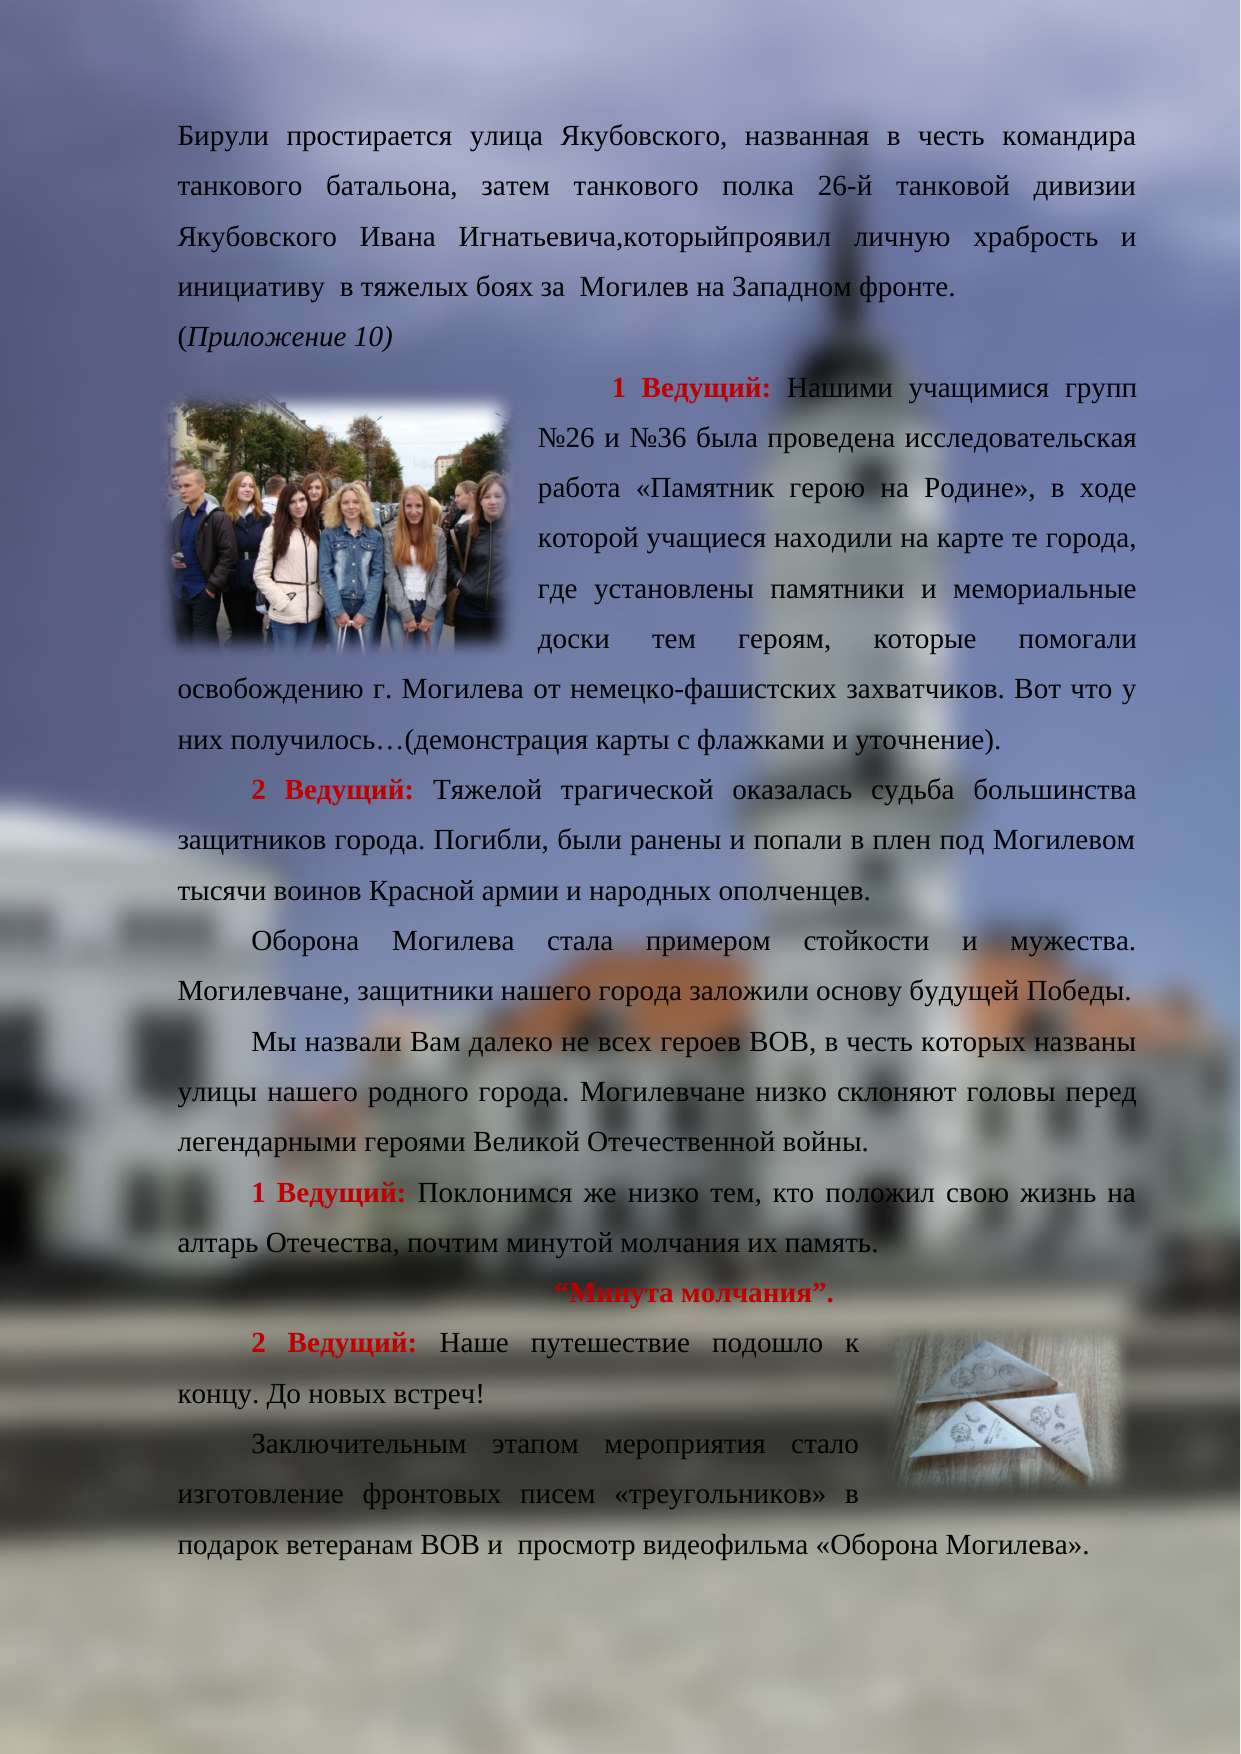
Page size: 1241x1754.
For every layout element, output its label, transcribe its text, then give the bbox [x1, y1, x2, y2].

text 19.05.1896 - 07. 1941гг. [177, 396, 510, 651]
text Оборона Могилева стала примером стойкости и мужества. Могилевчане, защитники нашего города заложили основу будущей Победы. [177, 923, 1137, 1007]
text Мы назвали Вам далеко не всех героев ВОВ, в честь которых названы улицы нашего родного города. Могилевчане низко склоняют головы перед легендарными героями Великой Отечественной войны. [177, 1024, 1137, 1158]
text 2 Ведущий: Наше путешествие подошло к концу. До новых встреч! [177, 1326, 1137, 1409]
text Заключительным этапом мероприятия стало изготовление фронтовых писем «треугольников» в подарок ветеранам ВОВ и просмотр видеофильма «Оборона Могилева». [177, 1426, 1137, 1560]
text (Приложение 10) [177, 319, 1137, 353]
text 1 Ведущий: Нашими учащимися групп №26 и №36 была проведена исследовательская работа «Памятник герою на Родине», в ходе которой учащиеся находили на карте те города, где установлены памятники и мемориальные доски тем героям, которые помогали освобождению г. Могилева от немецко-фашистских захватчиков. Вот что у них получилось…(демонстрация карты с флажками и уточнение). [177, 370, 1137, 755]
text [177, 118, 1137, 303]
text 2 Ведущий: Тяжелой трагической оказалась судьба большинства защитников города. Погибли, были ранены и попали в плен под Могилевом тысячи воинов Красной армии и народных ополченцев. [177, 772, 1137, 906]
text Для этого в учебном заведении «Могилевском государственном технологическом колледже» организовано объединение по интересам «Краевед» (Приложение 1). Свою работу учащиеся начали с социологического опроса. По его результатам выявлено: [177, 408, 499, 640]
text 1 Ведущий: Поклонимся же низко тем, кто положил свою жизнь на алтарь Отечества, почтим минутой молчания их память. [177, 1175, 1137, 1258]
picture [0, 0, 1241, 1754]
text “Минута молчания”. [177, 1275, 1137, 1309]
